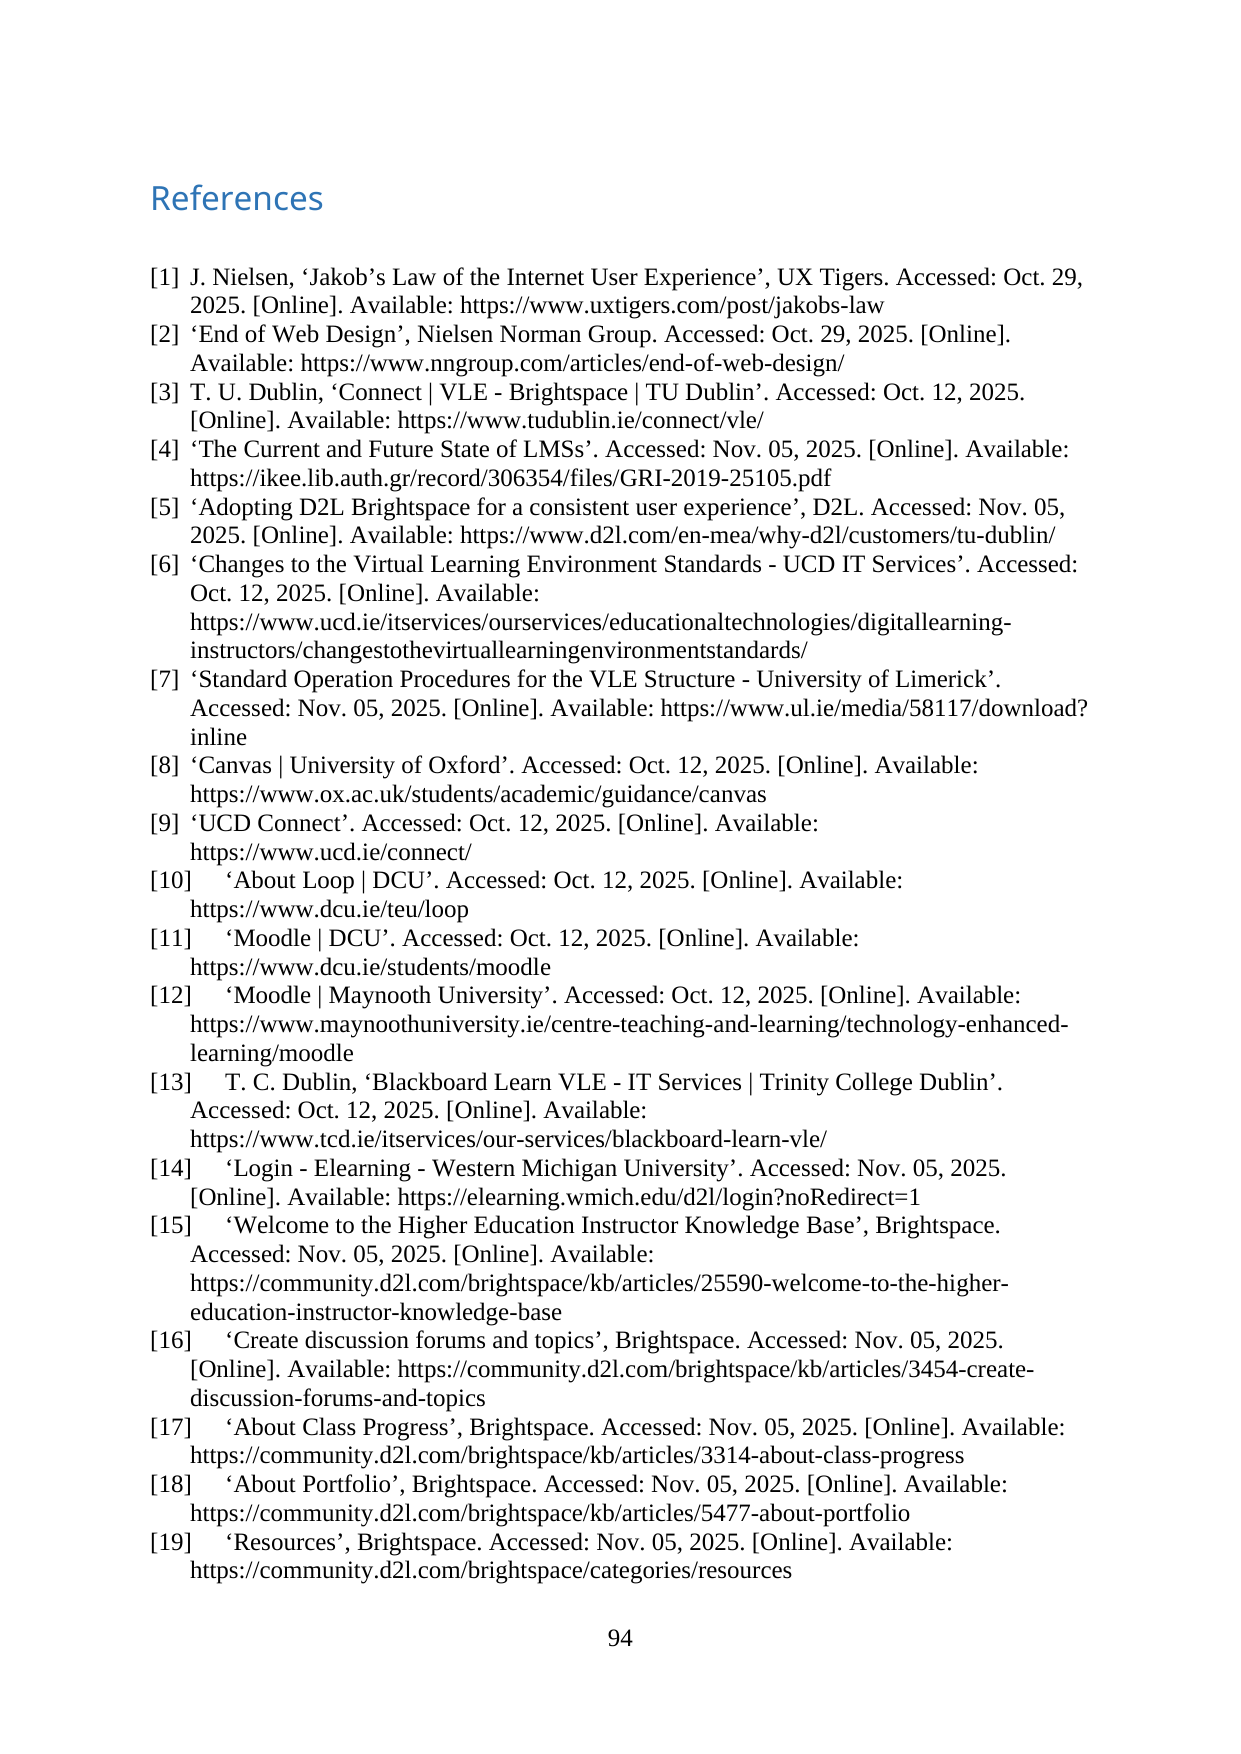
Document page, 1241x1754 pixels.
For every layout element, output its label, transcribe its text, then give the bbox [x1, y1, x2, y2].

text [15] ‘Welcome to the Higher Education Instructor Knowledge Base’, Brightspace. Accessed: Nov. 05, 2025. [Online]. Available: https://community.d2l.com/brightspace/kb/articles/25590-welcome-to-the-higher-education-instructor-knowledge-base [150, 1210, 1090, 1325]
text [17] ‘About Class Progress’, Brightspace. Accessed: Nov. 05, 2025. [Online]. Available: https://community.d2l.com/brightspace/kb/articles/3314-about-class-progress [150, 1412, 1090, 1469]
text [13] T. C. Dublin, ‘Blackboard Learn VLE - IT Services | Trinity College Dublin’. Accessed: Oct. 12, 2025. [Online]. Available: https://www.tcd.ie/itservices/our-services/blackboard-learn-vle/ [150, 1067, 1090, 1153]
text [9] ‘UCD Connect’. Accessed: Oct. 12, 2025. [Online]. Available: https://www.ucd.ie/connect/ [150, 808, 1090, 865]
text [11] ‘Moodle | DCU’. Accessed: Oct. 12, 2025. [Online]. Available: https://www.dcu.ie/students/moodle [150, 923, 1090, 980]
text [2] ‘End of Web Design’, Nielsen Norman Group. Accessed: Oct. 29, 2025. [Online]. Available: https://www.nngroup.com/articles/end-of-web-design/ [150, 319, 1090, 377]
text [14] ‘Login - Elearning - Western Michigan University’. Accessed: Nov. 05, 2025. [Online]. Available: https://elearning.wmich.edu/d2l/login?noRedirect=1 [150, 1153, 1090, 1210]
text [4] ‘The Current and Future State of LMSs’. Accessed: Nov. 05, 2025. [Online]. Available: https://ikee.lib.auth.gr/record/306354/files/GRI-2019-25105.pdf [150, 434, 1090, 492]
text [6] ‘Changes to the Virtual Learning Environment Standards - UCD IT Services’. Accessed: Oct. 12, 2025. [Online]. Available: https://www.ucd.ie/itservices/ourservices/educationaltechnologies/digitallearning-instructors/changestothevirtuallearningenvironmentstandards/ [150, 549, 1090, 664]
text [19] ‘Resources’, Brightspace. Accessed: Nov. 05, 2025. [Online]. Available: https://community.d2l.com/brightspace/categories/resources [150, 1527, 1090, 1584]
text [1] J. Nielsen, ‘Jakob’s Law of the Internet User Experience’, UX Tigers. Accessed: Oct. 29, 2025. [Online]. Available: https://www.uxtigers.com/post/jakobs-law [150, 262, 1090, 319]
text [16] ‘Create discussion forums and topics’, Brightspace. Accessed: Nov. 05, 2025. [Online]. Available: https://community.d2l.com/brightspace/kb/articles/3454-create-discussion-forums-and-topics [150, 1325, 1090, 1412]
text [10] ‘About Loop | DCU’. Accessed: Oct. 12, 2025. [Online]. Available: https://www.dcu.ie/teu/loop [150, 865, 1090, 923]
text [18] ‘About Portfolio’, Brightspace. Accessed: Nov. 05, 2025. [Online]. Available: https://community.d2l.com/brightspace/kb/articles/5477-about-portfolio [150, 1469, 1090, 1527]
text [3] T. U. Dublin, ‘Connect | VLE - Brightspace | TU Dublin’. Accessed: Oct. 12, 2025. [Online]. Available: https://www.tudublin.ie/connect/vle/ [150, 377, 1090, 434]
text [12] ‘Moodle | Maynooth University’. Accessed: Oct. 12, 2025. [Online]. Available: https://www.maynoothuniversity.ie/centre-teaching-and-learning/technology-enhanced-learning/moodle [150, 980, 1090, 1067]
subtitle References [150, 175, 1090, 220]
text [7] ‘Standard Operation Procedures for the VLE Structure - University of Limerick’. Accessed: Nov. 05, 2025. [Online]. Available: https://www.ul.ie/media/58117/download?inline [150, 664, 1090, 750]
text [8] ‘Canvas | University of Oxford’. Accessed: Oct. 12, 2025. [Online]. Available: https://www.ox.ac.uk/students/academic/guidance/canvas [150, 750, 1090, 808]
text [5] ‘Adopting D2L Brightspace for a consistent user experience’, D2L. Accessed: Nov. 05, 2025. [Online]. Available: https://www.d2l.com/en-mea/why-d2l/customers/tu-dublin/ [150, 492, 1090, 549]
